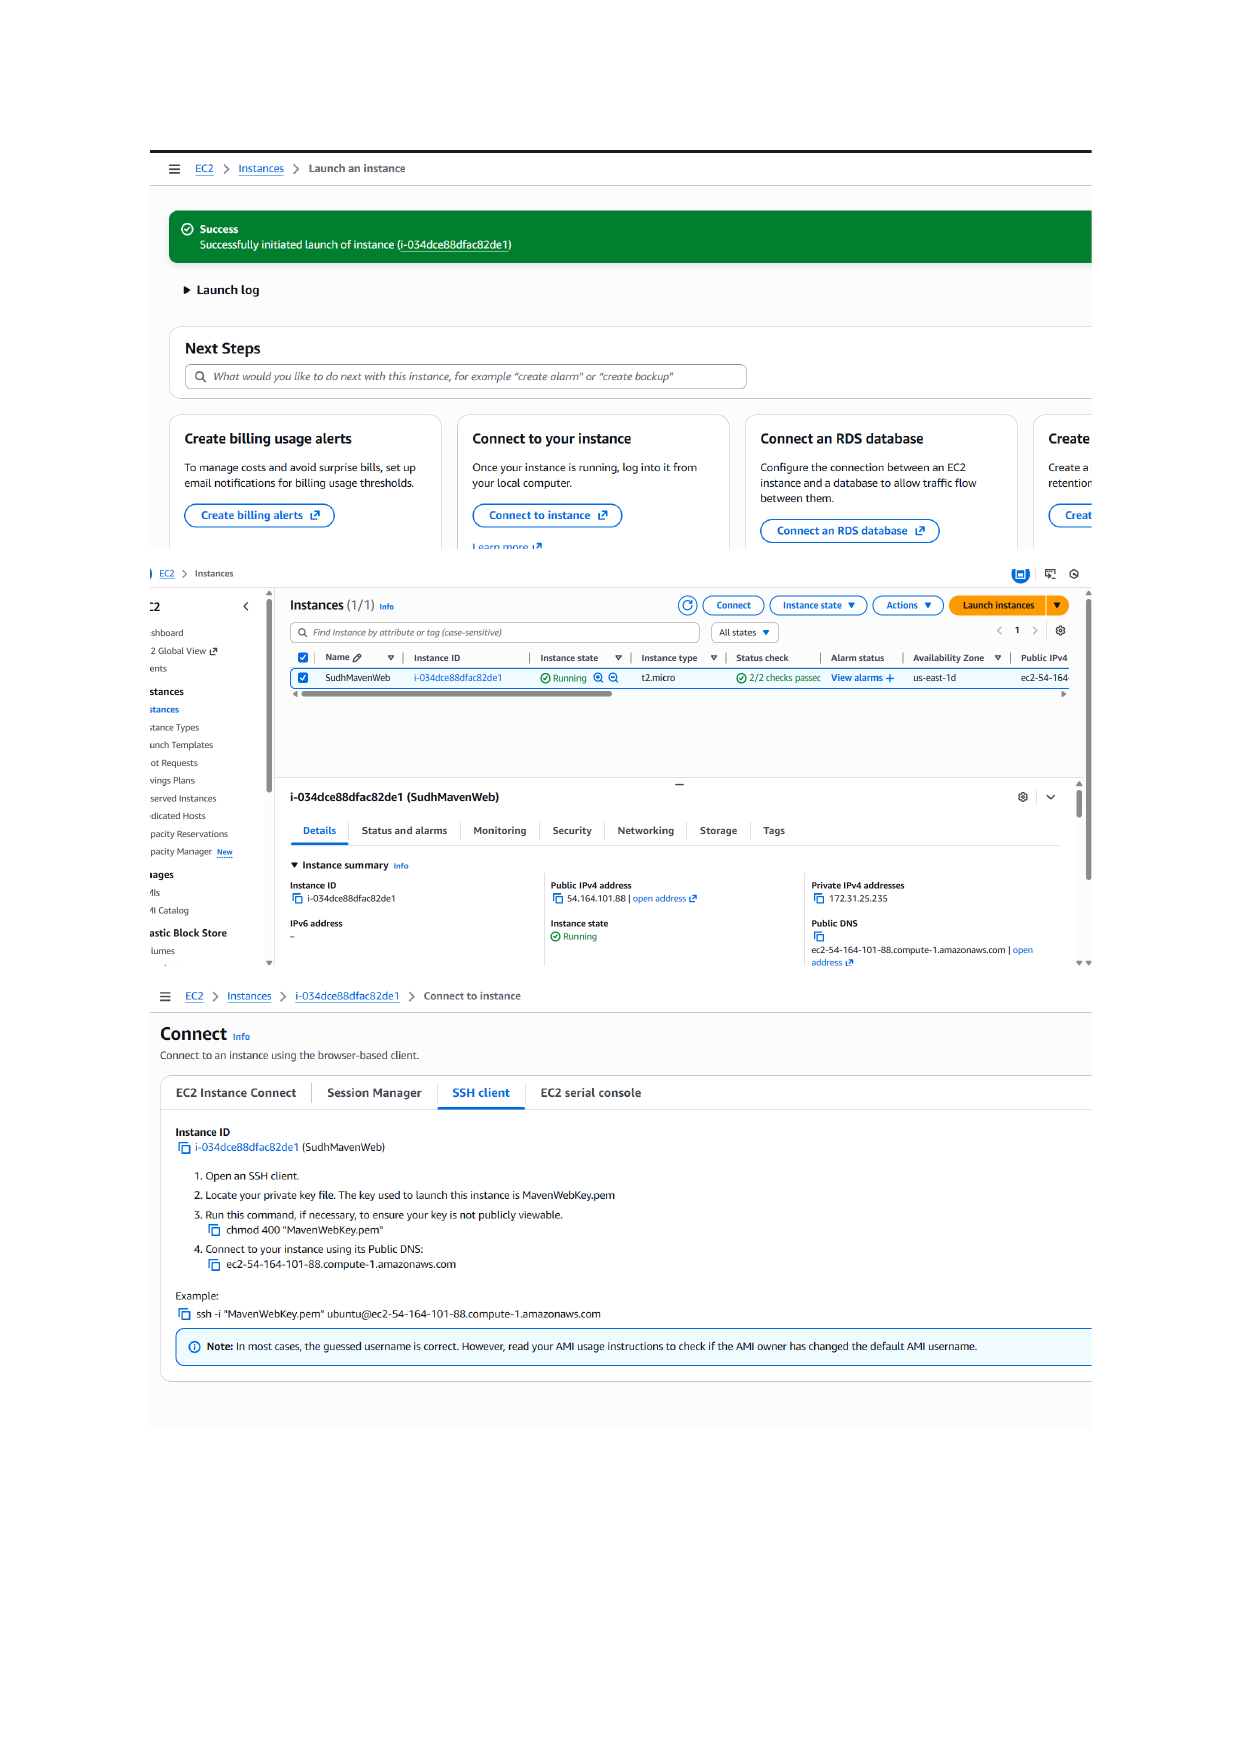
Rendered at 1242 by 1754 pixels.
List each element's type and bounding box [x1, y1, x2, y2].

picture [150, 150, 1092, 549]
picture [150, 986, 1092, 1429]
picture [150, 569, 1092, 966]
